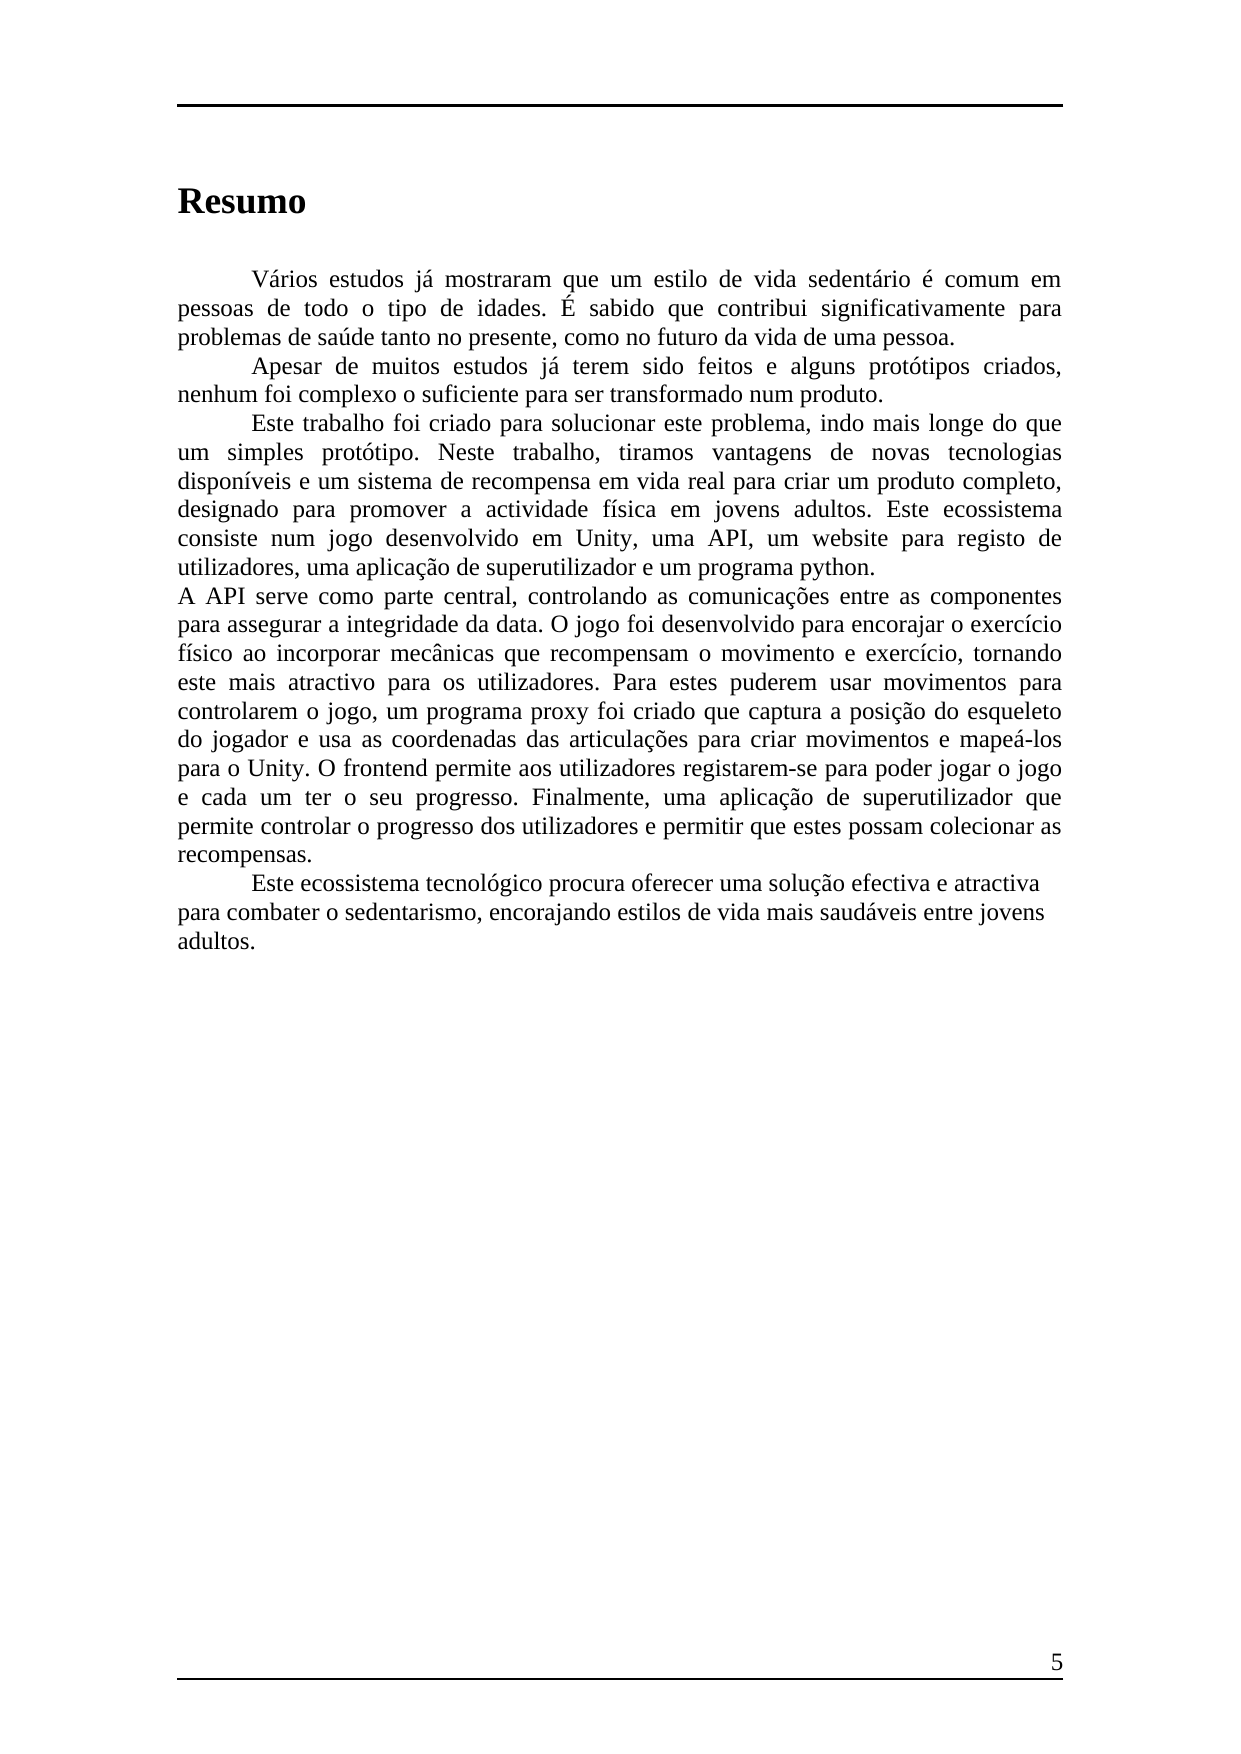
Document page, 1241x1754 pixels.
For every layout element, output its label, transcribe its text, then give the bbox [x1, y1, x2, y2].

text Apesar de muitos estudos já terem sido feitos e alguns protótipos criados, nenhum foi complexo o suficiente para ser transformado num produto. [177, 351, 1063, 408]
text A API serve como parte central, controlando as comunicações entre as componentes para assegurar a integridade da data. O jogo foi desenvolvido para encorajar o exercício físico ao incorporar mecânicas que recompensam o movimento e exercício, tornando este mais atractivo para os utilizadores. Para estes puderem usar movimentos para controlarem o jogo, um programa proxy foi criado que captura a posição do esqueleto do jogador e usa as coordenadas das articulações para criar movimentos e mapeá-los para o Unity. O frontend permite aos utilizadores registarem-se para poder jogar o jogo e cada um ter o seu progresso. Finalmente, uma aplicação de superutilizador que permite controlar o progresso dos utilizadores e permitir que estes possam colecionar as recompensas. [177, 581, 1063, 868]
text Este ecossistema tecnológico procura oferecer uma solução efectiva e atractiva para combater o sedentarismo, encorajando estilos de vida mais saudáveis entre jovens adultos. [177, 868, 1063, 954]
text Vários estudos já mostraram que um estilo de vida sedentário é comum em pessoas de todo o tipo de idades. É sabido que contribui significativamente para problemas de saúde tanto no presente, como no futuro da vida de uma pessoa. [177, 264, 1063, 351]
text Este trabalho foi criado para solucionar este problema, indo mais longe do que um simples protótipo. Neste trabalho, tiramos vantagens de novas tecnologias disponíveis e um sistema de recompensa em vida real para criar um produto completo, designado para promover a actividade física em jovens adultos. Este ecossistema consiste num jogo desenvolvido em Unity, uma API, um website para registo de utilizadores, uma aplicação de superutilizador e um programa python. [177, 408, 1063, 581]
text Resumo [177, 178, 1063, 221]
